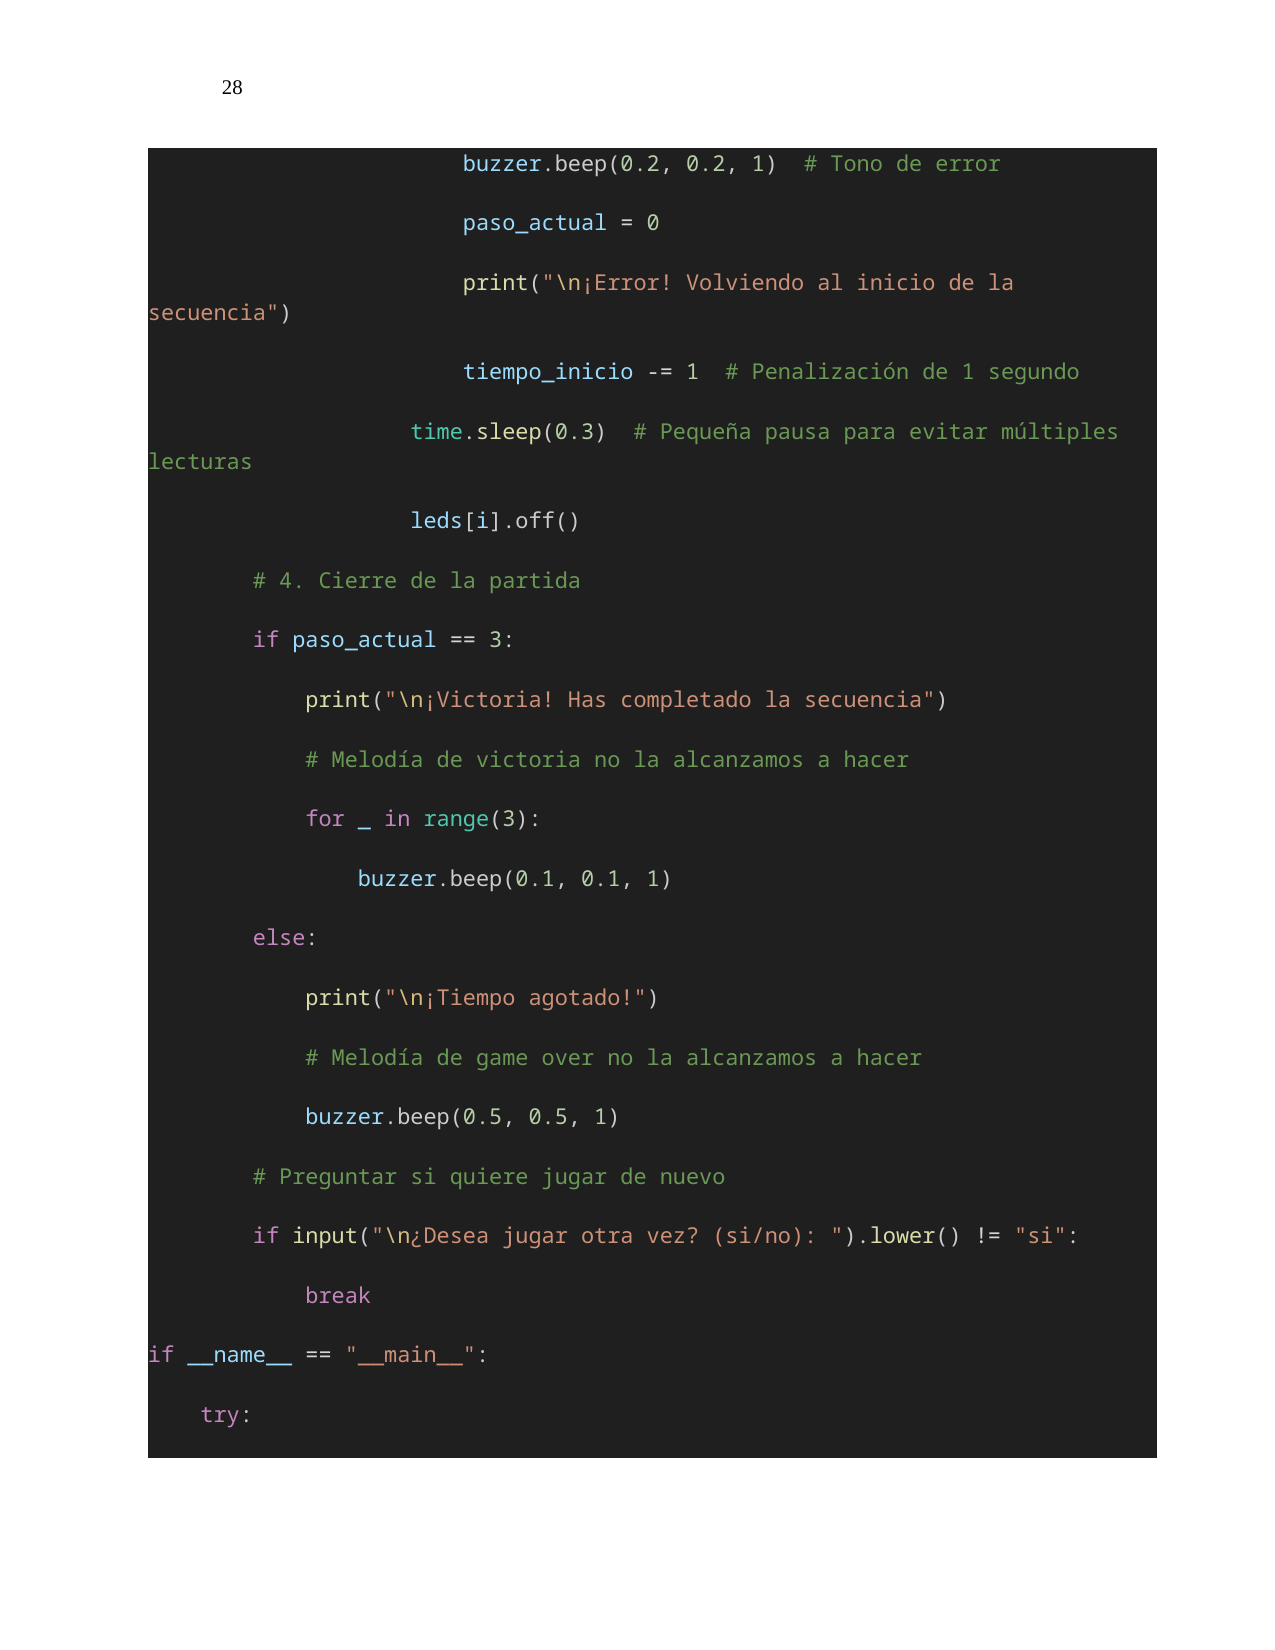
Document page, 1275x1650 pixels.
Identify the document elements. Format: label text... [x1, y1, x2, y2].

text for _ in range(3): [148, 803, 1157, 833]
text try: [148, 1399, 1157, 1429]
text paso_actual = 0 [148, 207, 1157, 237]
text buzzer.beep(0.5, 0.5, 1) [148, 1101, 1157, 1131]
text break [148, 1280, 1157, 1309]
text # Melodía de victoria no la alcanzamos a hacer [148, 743, 1157, 773]
text if input("\n¿Desea jugar otra vez? (si/no): ").lower() != "si": [148, 1220, 1157, 1250]
text buzzer.beep(0.1, 0.1, 1) [148, 863, 1157, 892]
text print("\n¡Error! Volviendo al inicio de la secuencia") [148, 267, 1157, 326]
text # 4. Cierre de la partida [148, 565, 1157, 594]
text time.sleep(0.3) # Pequeña pausa para evitar múltiples lecturas [148, 416, 1157, 475]
text if __name__ == "__main__": [148, 1339, 1157, 1369]
text # Melodía de game over no la alcanzamos a hacer [148, 1041, 1157, 1071]
text buzzer.beep(0.2, 0.2, 1) # Tono de error [148, 148, 1157, 177]
text else: [148, 922, 1157, 952]
text leds[i].off() [148, 505, 1157, 535]
text print("\n¡Victoria! Has completado la secuencia") [148, 684, 1157, 714]
text # Preguntar si quiere jugar de nuevo [148, 1161, 1157, 1190]
text print("\n¡Tiempo agotado!") [148, 982, 1157, 1012]
text if paso_actual == 3: [148, 624, 1157, 654]
text tiempo_inicio -= 1 # Penalización de 1 segundo [148, 356, 1157, 386]
